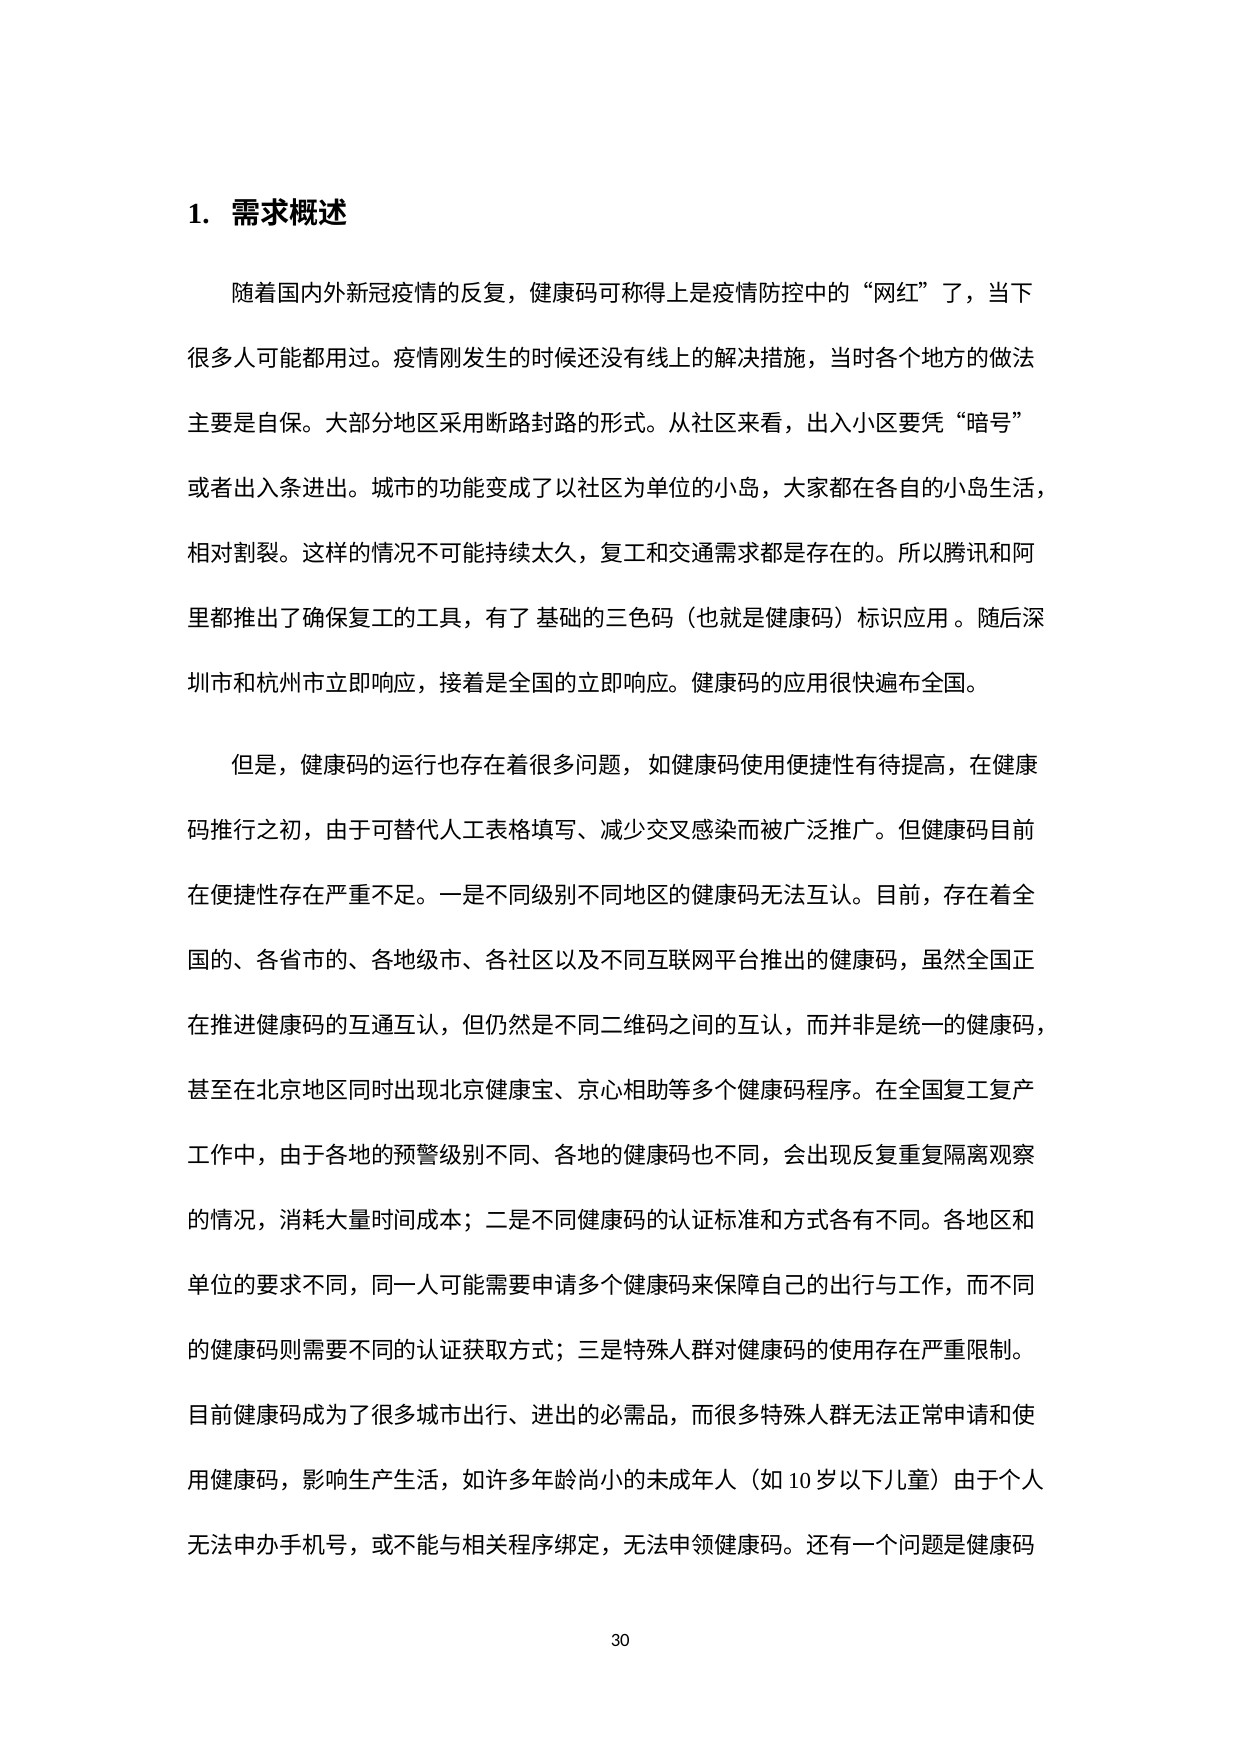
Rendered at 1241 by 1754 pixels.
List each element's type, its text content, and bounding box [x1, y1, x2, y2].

list 需求概述 [187, 178, 1053, 243]
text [187, 731, 1053, 1576]
text 随着国内外新冠疫情的反复，健康码可称得上是疫情防控中的“网红”了，当下很多人可能都用过。疫情刚发生的时候还没有线上的解决措施，当时各个地方的做法主要是自保。大部分地区采用断路封路的形式。从社区来看，出入小区要凭“暗号”或者出入条进出。城市的功能变成了以社区为单位的小岛，大家都在各自的小岛生活，相对割裂。这样的情况不可能持续太久，复工和交通需求都是存在的。所以腾讯和阿里都推出了确保复工的工具，有了 基础的三色码（也就是健康码）标识应用 。随后深圳市和杭州市立即响应，接着是全国的立即响应。健康码的应用很快遍布全国。 [187, 259, 1053, 714]
